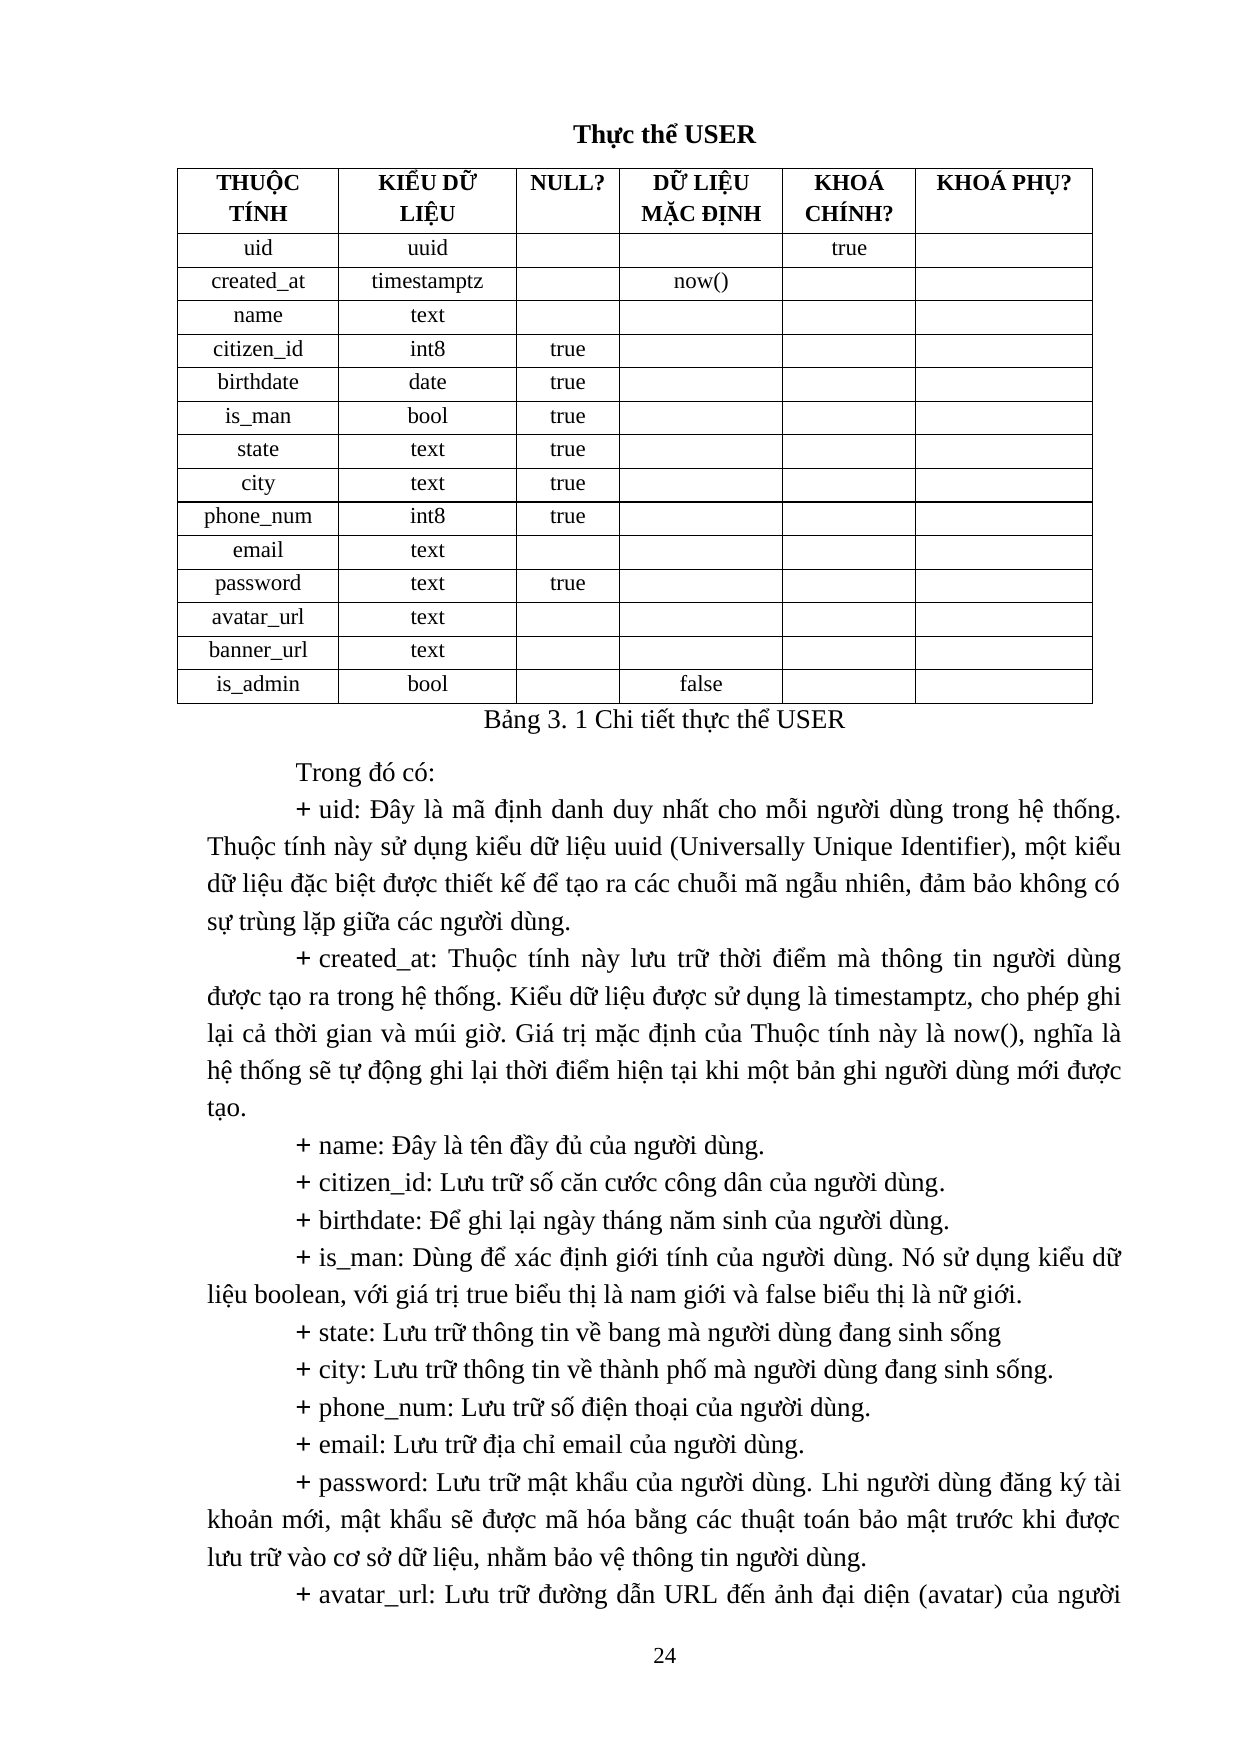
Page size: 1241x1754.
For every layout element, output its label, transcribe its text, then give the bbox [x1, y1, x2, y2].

table_cell [620, 536, 782, 568]
list citizen_id: Lưu trữ số căn cước công dân của người dùng. [207, 1166, 1122, 1197]
table_cell [517, 670, 619, 703]
table_cell [783, 536, 915, 568]
table_cell true [783, 234, 915, 267]
table_cell true [517, 435, 619, 468]
table_cell [620, 301, 782, 334]
table_cell text [339, 637, 516, 669]
table_cell text [339, 469, 516, 501]
list password: Lưu trữ mật khẩu của người dùng. Lhi người dùng đăng ký tài khoản mới, mật khẩu sẽ được mã hóa bằng các thuật toán bảo mật trước khi được lưu trữ vào cơ sở dữ liệu, nhằm bảo vệ thông tin người dùng. [207, 1466, 1122, 1572]
table_cell [916, 670, 1092, 703]
table_cell [517, 603, 619, 636]
table_cell [916, 335, 1092, 367]
table_cell [620, 603, 782, 636]
table_cell [517, 268, 619, 300]
table_cell text [339, 570, 516, 602]
list email: Lưu trữ địa chỉ email của người dùng. [207, 1428, 1122, 1460]
table_cell [916, 268, 1092, 300]
table_cell [916, 301, 1092, 334]
table_cell int8 [339, 335, 516, 367]
table_header KHOÁ CHÍNH? [783, 169, 915, 233]
table_cell [620, 435, 782, 468]
table_cell password [178, 570, 338, 602]
table_cell [783, 603, 915, 636]
list birthdate: Để ghi lại ngày tháng năm sinh của người dùng. [207, 1204, 1122, 1235]
table_cell created_at [178, 268, 338, 300]
table_cell [916, 536, 1092, 568]
table_cell [916, 603, 1092, 636]
table_cell [783, 570, 915, 602]
table_cell [517, 637, 619, 669]
table_header THUỘC TÍNH [178, 169, 338, 233]
table_cell true [517, 402, 619, 434]
table_cell avatar_url [178, 603, 338, 636]
table_cell date [339, 368, 516, 401]
table_cell city [178, 469, 338, 501]
table_cell text [339, 536, 516, 568]
table_cell true [517, 335, 619, 367]
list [207, 1578, 1122, 1609]
list Thực thể USER [207, 118, 1122, 149]
table_cell [783, 435, 915, 468]
table_cell citizen_id [178, 335, 338, 367]
list phone_num: Lưu trữ số điện thoại của người dùng. [207, 1391, 1122, 1422]
table_cell false [620, 670, 782, 703]
list created_at: Thuộc tính này lưu trữ thời điểm mà thông tin người dùng được tạo ra trong hệ thống. Kiểu dữ liệu được sử dụng là timestamptz, cho phép ghi lại cả thời gian và múi giờ. Giá trị mặc định của Thuộc tính này là now(), nghĩa là hệ thống sẽ tự động ghi lại thời điểm hiện tại khi một bản ghi người dùng mới được tạo. [207, 942, 1122, 1123]
table_cell [916, 503, 1092, 535]
table_cell [783, 335, 915, 367]
list city: Lưu trữ thông tin về thành phố mà người dùng đang sinh sống. [207, 1353, 1122, 1385]
table_cell [783, 670, 915, 703]
table_cell [620, 402, 782, 434]
table_cell [620, 469, 782, 501]
table_cell true [517, 570, 619, 602]
table_cell [783, 469, 915, 501]
table_cell bool [339, 402, 516, 434]
text Bảng 3. 1 Chi tiết thực thể USER [207, 704, 1122, 735]
table_cell [783, 301, 915, 334]
list Trong đó có: [295, 756, 1122, 787]
table_cell [620, 570, 782, 602]
table_cell birthdate [178, 368, 338, 401]
table_cell [517, 234, 619, 267]
table_cell [916, 368, 1092, 401]
table_cell is_man [178, 402, 338, 434]
table_cell true [517, 503, 619, 535]
table_cell email [178, 536, 338, 568]
table_cell [916, 234, 1092, 267]
table_cell [783, 368, 915, 401]
list uid: Đây là mã định danh duy nhất cho mỗi người dùng trong hệ thống. Thuộc tính này sử dụng kiểu dữ liệu uuid (Universally Unique Identifier), một kiểu dữ liệu đặc biệt được thiết kế để tạo ra các chuỗi mã ngẫu nhiên, đảm bảo không có sự trùng lặp giữa các người dùng. [207, 793, 1122, 936]
table_cell [916, 570, 1092, 602]
table_cell [783, 268, 915, 300]
table_cell uid [178, 234, 338, 267]
table_cell [916, 637, 1092, 669]
table_cell true [517, 469, 619, 501]
table_header KIỂU DỮ LIỆU [339, 169, 516, 233]
table_cell [517, 536, 619, 568]
table_cell [783, 402, 915, 434]
list is_man: Dùng để xác định giới tính của người dùng. Nó sử dụng kiểu dữ liệu boolean, với giá trị true biểu thị là nam giới và false biểu thị là nữ giới. [207, 1241, 1122, 1310]
table_cell name [178, 301, 338, 334]
table_header NULL? [517, 169, 619, 233]
table_cell [620, 234, 782, 267]
table_cell true [517, 368, 619, 401]
table_cell [916, 469, 1092, 501]
table_cell [620, 335, 782, 367]
table_cell [916, 402, 1092, 434]
table_cell [783, 503, 915, 535]
table_cell timestamptz [339, 268, 516, 300]
table_cell int8 [339, 503, 516, 535]
table_cell [620, 368, 782, 401]
table_cell [783, 637, 915, 669]
table_cell [620, 503, 782, 535]
table_cell [916, 435, 1092, 468]
list state: Lưu trữ thông tin về bang mà người dùng đang sinh sống [207, 1316, 1122, 1347]
table_cell text [339, 603, 516, 636]
table_cell text [339, 301, 516, 334]
table_header KHOÁ PHỤ? [916, 169, 1092, 233]
table_cell [620, 637, 782, 669]
table_cell text [339, 435, 516, 468]
table_cell bool [339, 670, 516, 703]
table_cell banner_url [178, 637, 338, 669]
list name: Đây là tên đầy đủ của người dùng. [207, 1129, 1122, 1160]
table_cell phone_num [178, 503, 338, 535]
table_cell [517, 301, 619, 334]
table_cell is_admin [178, 670, 338, 703]
table_cell now() [620, 268, 782, 300]
table_cell state [178, 435, 338, 468]
table_header DỮ LIỆU MẶC ĐỊNH [620, 169, 782, 233]
table_cell uuid [339, 234, 516, 267]
